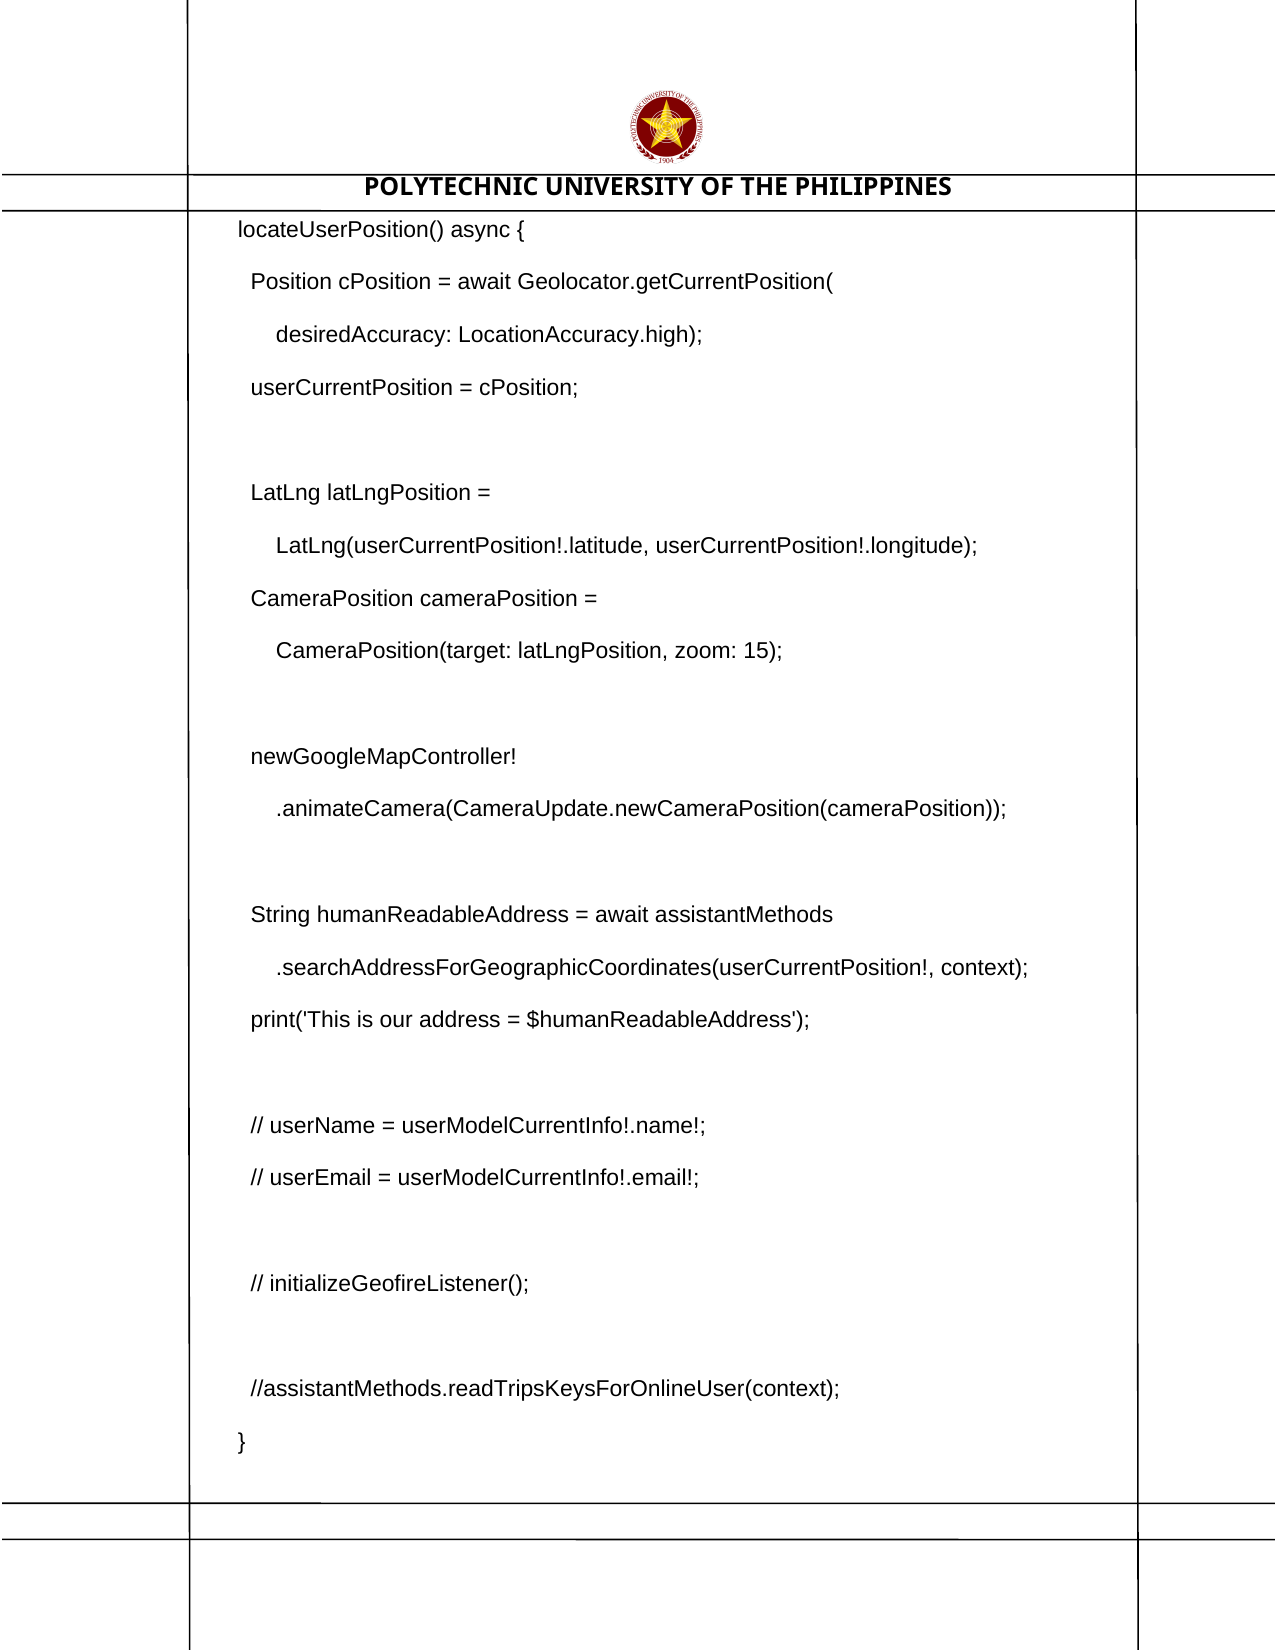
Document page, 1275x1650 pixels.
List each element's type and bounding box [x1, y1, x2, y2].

picture [629, 90, 703, 164]
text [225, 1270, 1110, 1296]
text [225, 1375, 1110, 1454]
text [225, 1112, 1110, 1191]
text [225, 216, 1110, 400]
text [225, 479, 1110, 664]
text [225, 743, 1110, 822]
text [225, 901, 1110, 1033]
